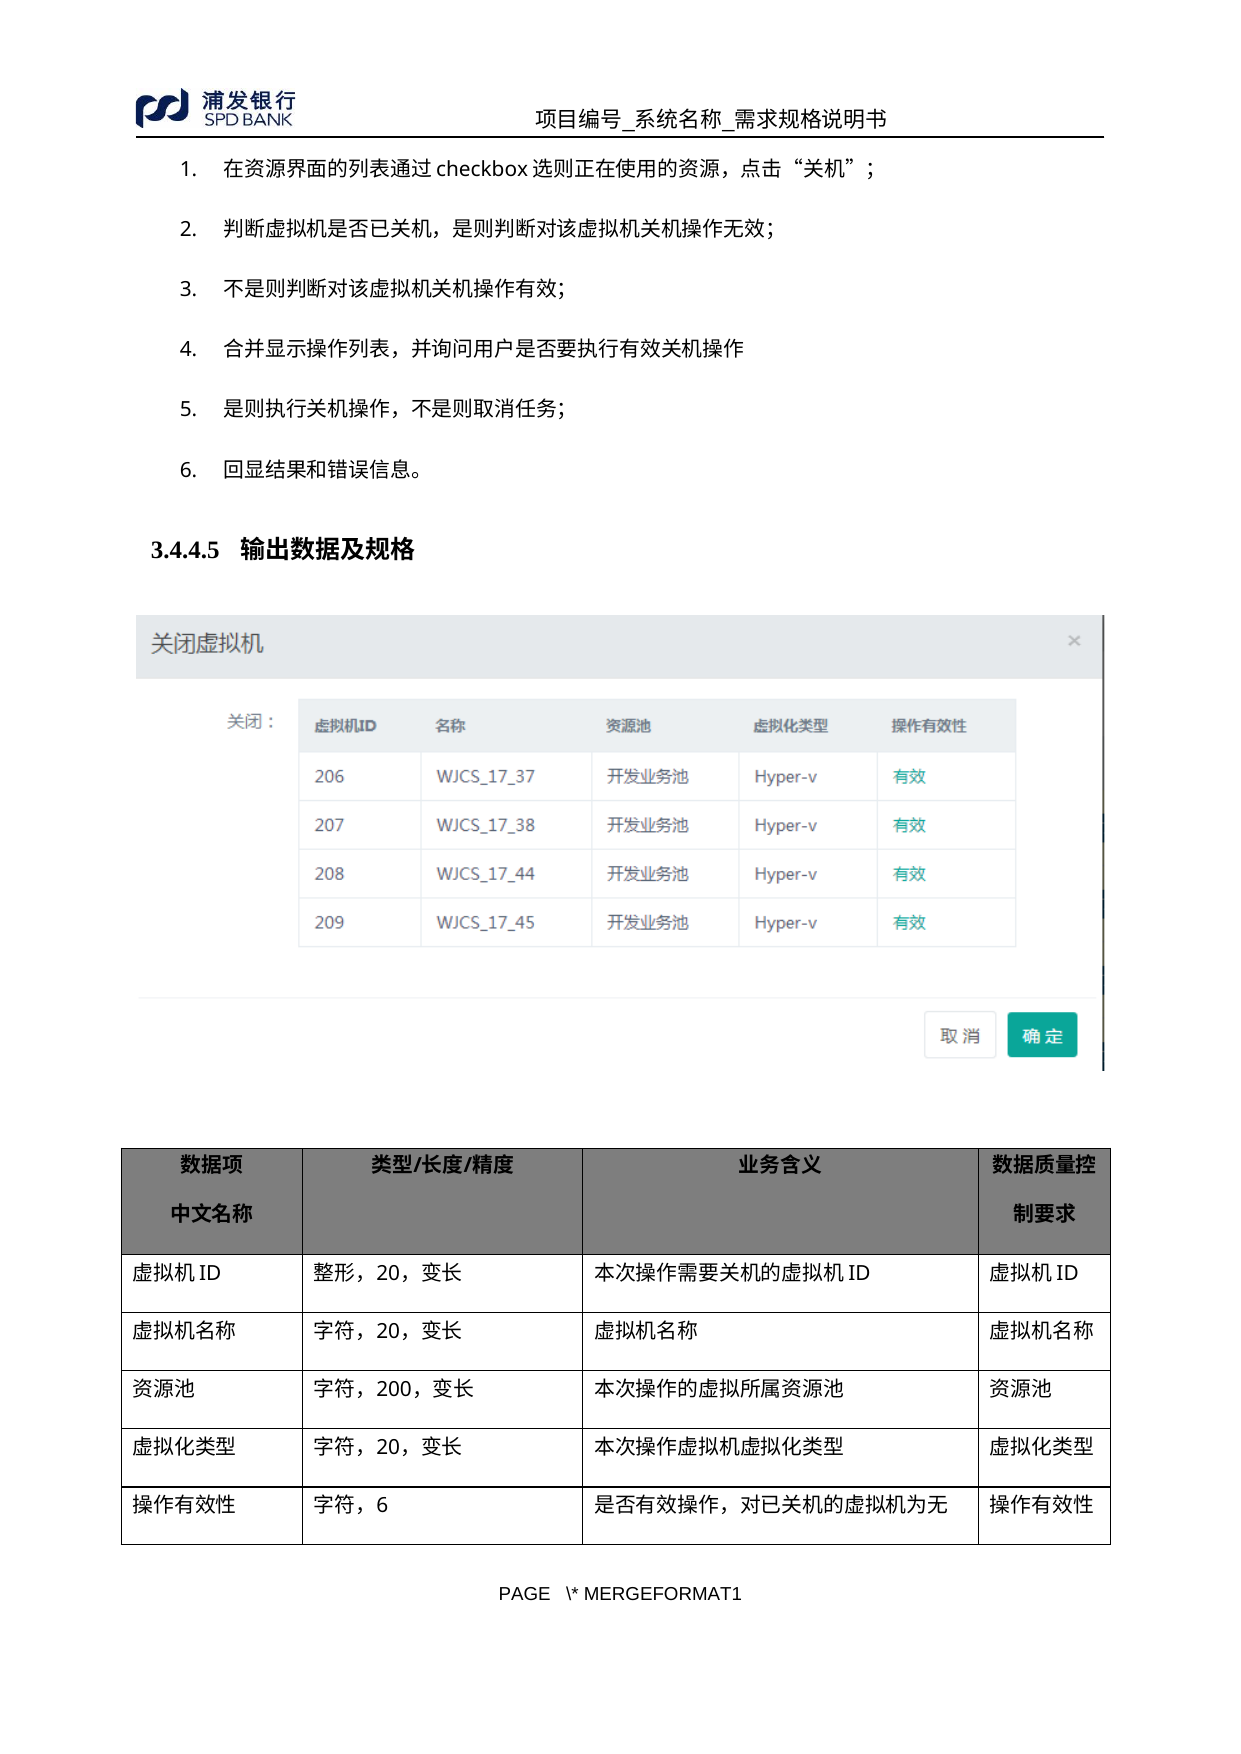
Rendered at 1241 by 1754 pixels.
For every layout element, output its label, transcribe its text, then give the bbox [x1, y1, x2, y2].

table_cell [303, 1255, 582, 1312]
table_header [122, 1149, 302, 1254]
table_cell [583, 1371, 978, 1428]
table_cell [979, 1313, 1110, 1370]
list 回显结果和错误信息。 [179, 452, 1104, 484]
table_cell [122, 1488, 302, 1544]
picture [135, 88, 296, 128]
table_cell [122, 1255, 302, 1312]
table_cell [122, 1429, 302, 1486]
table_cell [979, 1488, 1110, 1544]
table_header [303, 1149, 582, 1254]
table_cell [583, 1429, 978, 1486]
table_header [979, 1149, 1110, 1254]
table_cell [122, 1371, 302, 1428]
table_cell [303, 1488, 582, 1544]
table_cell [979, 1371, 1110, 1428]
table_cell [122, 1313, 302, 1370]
list 不是则判断对该虚拟机关机操作有效； [179, 271, 1104, 304]
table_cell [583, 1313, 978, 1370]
picture [136, 615, 1105, 1071]
list 判断虚拟机是否已关机，是则判断对该虚拟机关机操作无效； [179, 211, 1104, 244]
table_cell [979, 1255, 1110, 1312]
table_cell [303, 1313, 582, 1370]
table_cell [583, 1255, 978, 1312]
list 合并显示操作列表，并询问用户是否要执行有效关机操作 [179, 332, 1104, 364]
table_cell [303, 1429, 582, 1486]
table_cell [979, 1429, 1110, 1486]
list 在资源界面的列表通过checkbox选则正在使用的资源，点击“关机”； [179, 151, 1104, 184]
list 是则执行关机操作，不是则取消任务； [179, 392, 1104, 424]
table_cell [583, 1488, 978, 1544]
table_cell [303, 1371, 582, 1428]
subtitle 输出数据及规格 [151, 516, 1104, 581]
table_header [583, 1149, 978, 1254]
